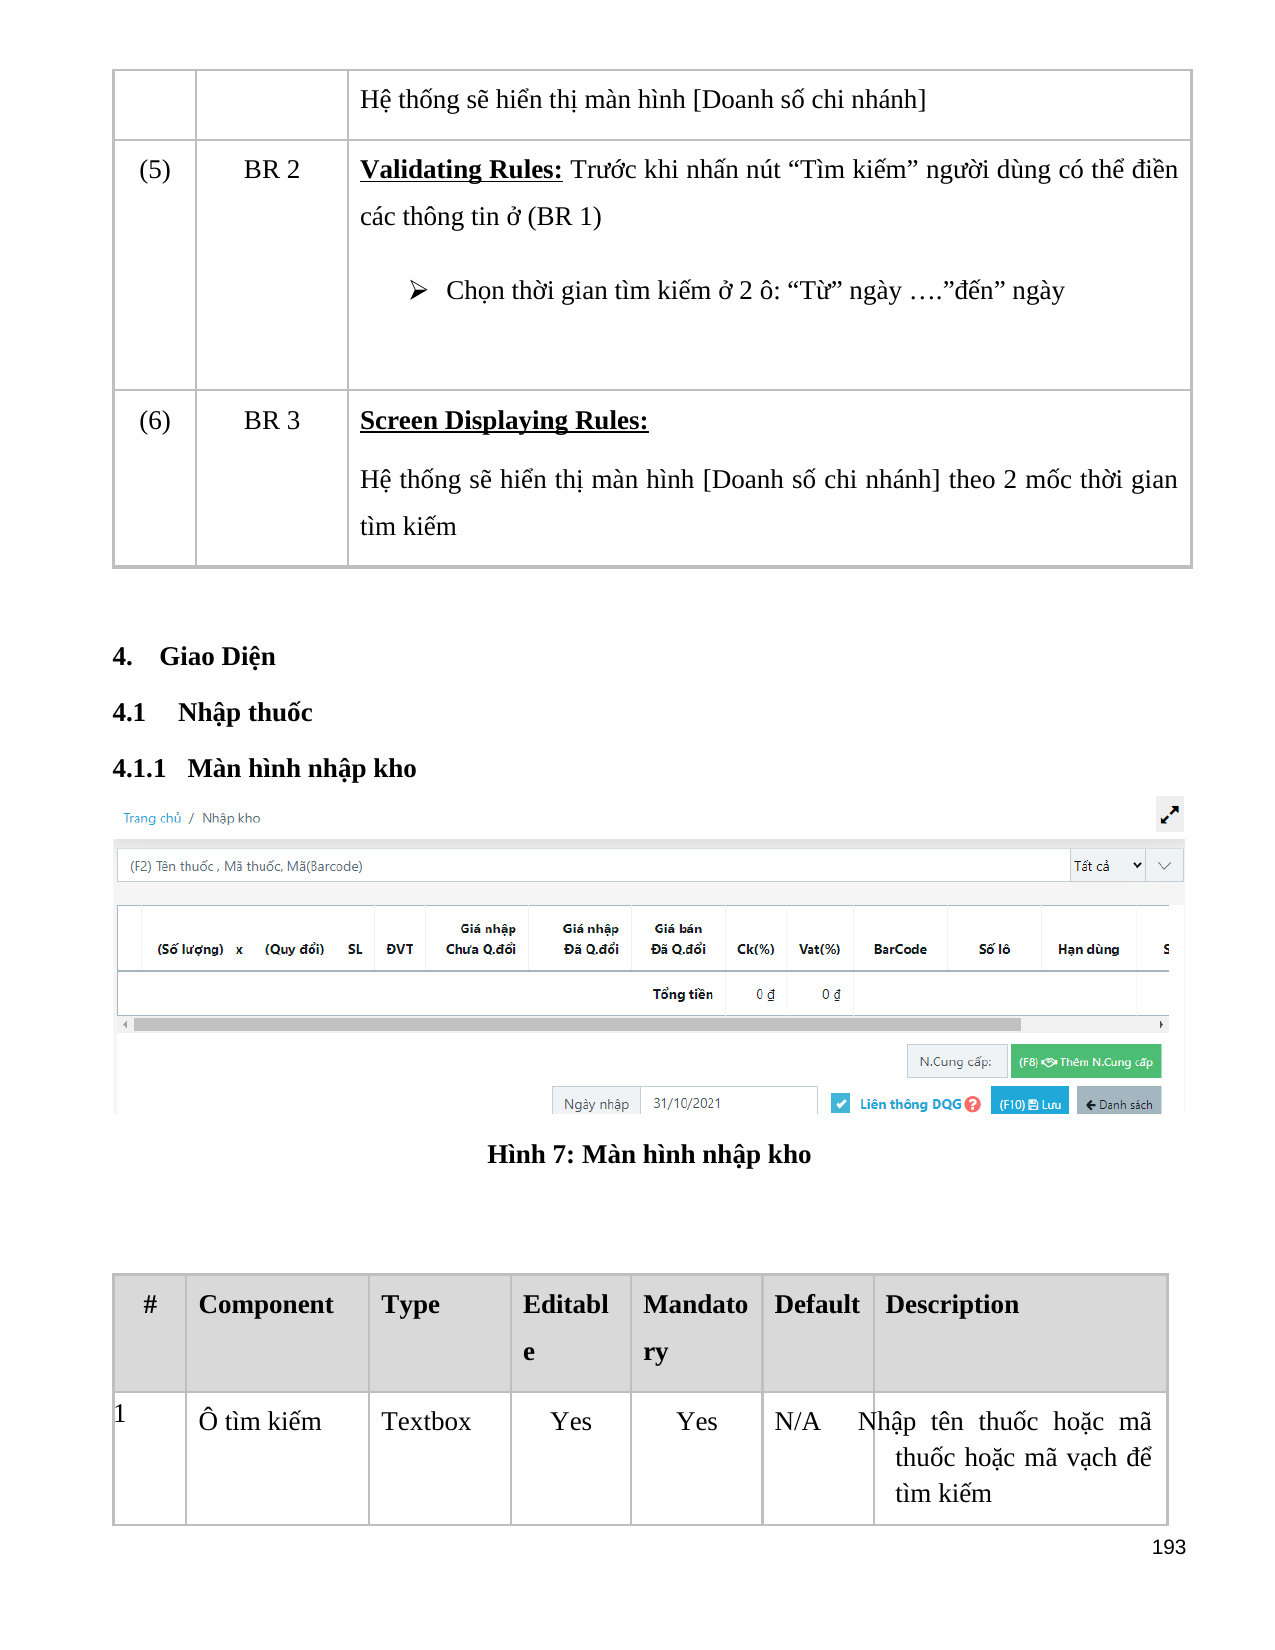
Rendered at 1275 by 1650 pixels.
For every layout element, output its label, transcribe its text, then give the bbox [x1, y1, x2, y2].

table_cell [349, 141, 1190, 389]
subtitle Giao Diện [112, 640, 1171, 671]
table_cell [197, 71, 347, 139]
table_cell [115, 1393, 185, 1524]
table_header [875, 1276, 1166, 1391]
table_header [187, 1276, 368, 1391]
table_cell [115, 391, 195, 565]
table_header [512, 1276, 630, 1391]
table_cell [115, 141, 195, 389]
text Hình 7: Màn hình nhập kho [112, 1138, 1186, 1169]
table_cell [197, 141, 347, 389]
subtitle Màn hình nhập kho [112, 752, 1186, 784]
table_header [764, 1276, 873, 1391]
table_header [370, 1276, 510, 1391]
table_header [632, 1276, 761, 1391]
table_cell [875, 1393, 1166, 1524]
subtitle Nhập thuốc [112, 696, 1186, 727]
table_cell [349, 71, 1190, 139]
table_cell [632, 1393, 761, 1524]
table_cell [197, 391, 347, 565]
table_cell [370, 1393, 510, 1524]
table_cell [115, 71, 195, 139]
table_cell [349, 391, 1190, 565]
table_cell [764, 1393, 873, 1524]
picture [113, 796, 1186, 1114]
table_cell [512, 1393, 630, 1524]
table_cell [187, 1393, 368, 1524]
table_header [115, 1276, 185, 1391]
